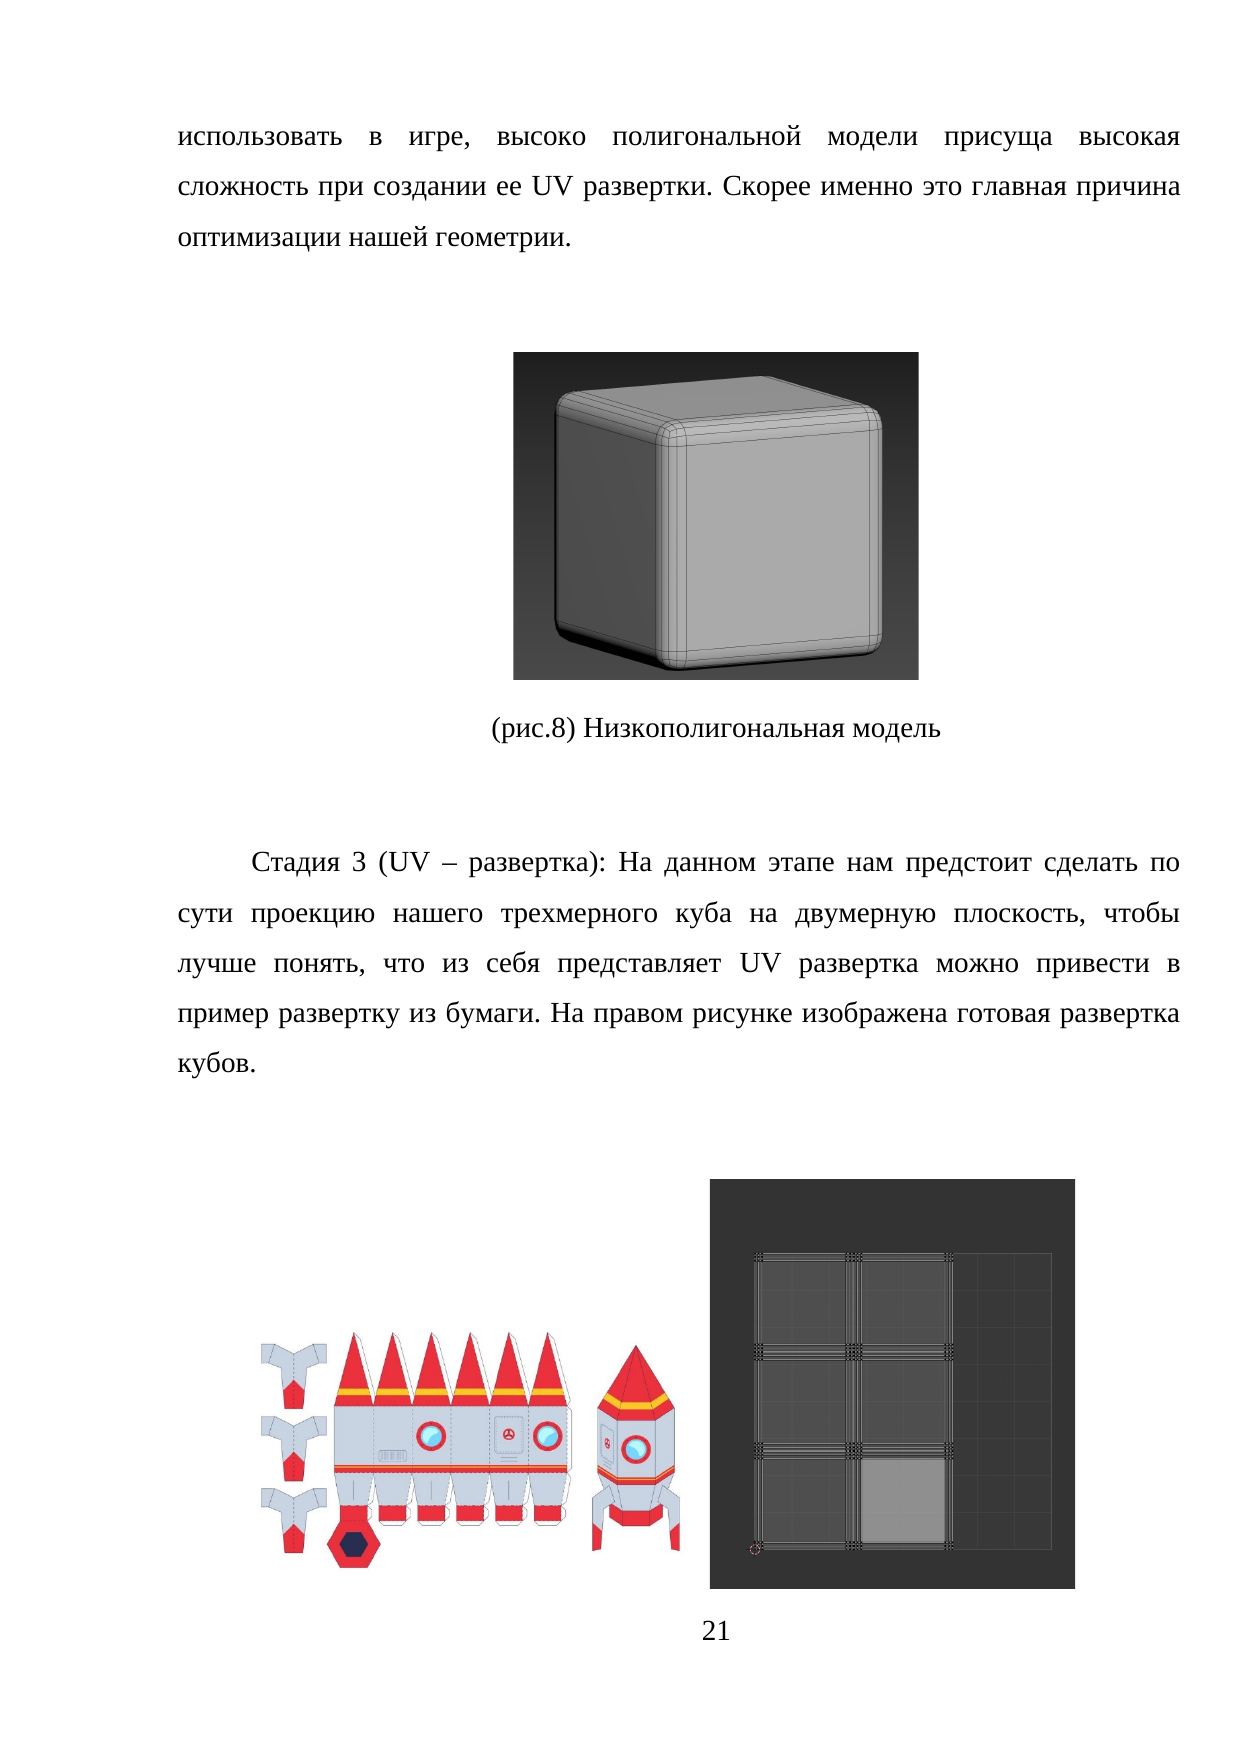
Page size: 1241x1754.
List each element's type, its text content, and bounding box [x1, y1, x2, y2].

picture [251, 1292, 703, 1589]
picture [709, 1179, 1076, 1589]
text (рис.8) Низкополигональная модель [177, 710, 1181, 744]
text Стадия 3 (UV – развертка): На данном этапе нам предстоит сделать по сути проекцию нашего трехмерного куба на двумерную плоскость, чтобы лучше понять, что из себя представляет UV развертка можно привести в пример развертку из бумаги. На правом рисунке изображена готовая развертка кубов. [177, 844, 1181, 1079]
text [177, 118, 1181, 252]
picture [513, 352, 919, 680]
